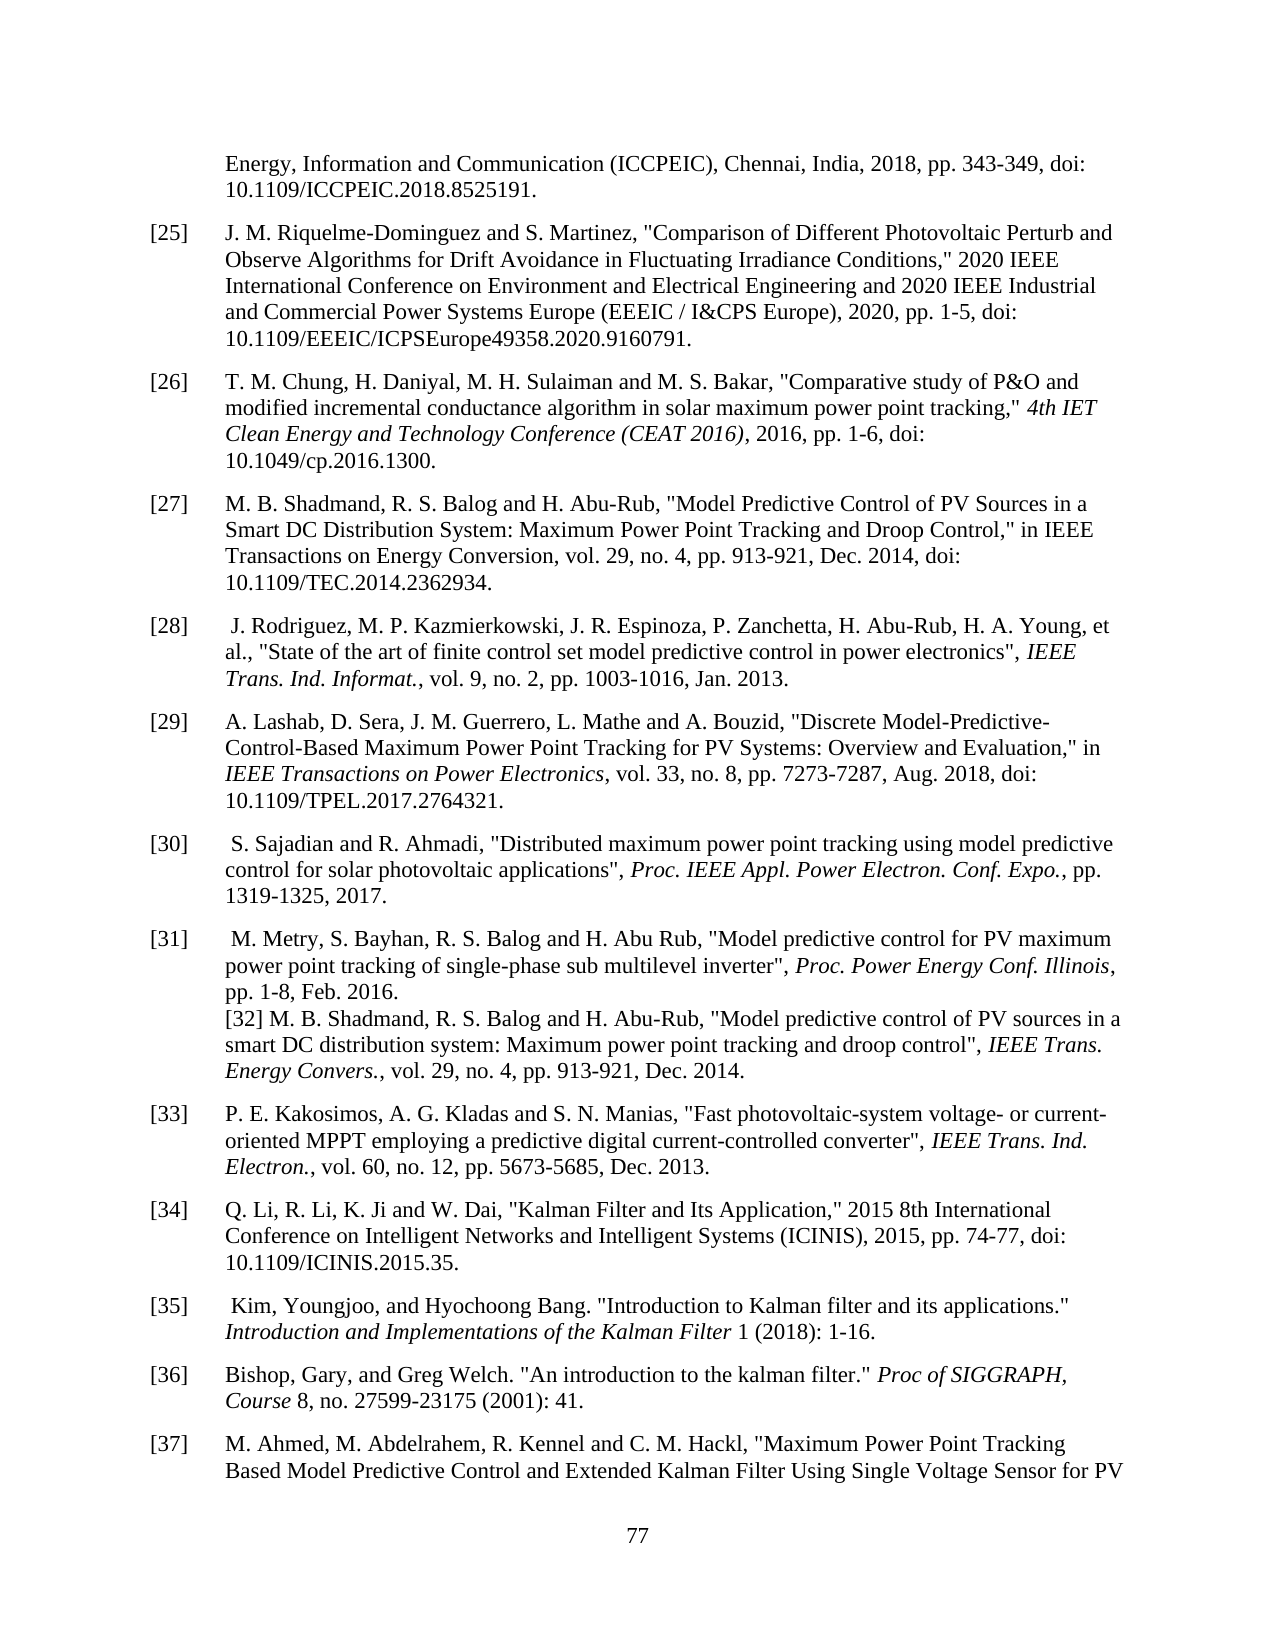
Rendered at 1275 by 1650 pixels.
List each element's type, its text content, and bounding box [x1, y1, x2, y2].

text [36] Bishop, Gary, and Greg Welch. "An introduction to the kalman filter." Proc of SIGGRAPH, Course 8, no. 27599-23175 (2001): 41. [150, 1361, 1125, 1414]
text [30] S. Sajadian and R. Ahmadi, "Distributed maximum power point tracking using model predictive control for solar photovoltaic applications", Proc. IEEE Appl. Power Electron. Conf. Expo., pp. 1319-1325, 2017. [150, 830, 1125, 909]
text [28] J. Rodriguez, M. P. Kazmierkowski, J. R. Espinoza, P. Zanchetta, H. Abu-Rub, H. A. Young, et al., "State of the art of finite control set model predictive control in power electronics", IEEE Trans. Ind. Informat., vol. 9, no. 2, pp. 1003-1016, Jan. 2013. [150, 612, 1125, 691]
text [27] M. B. Shadmand, R. S. Balog and H. Abu-Rub, "Model Predictive Control of PV Sources in a Smart DC Distribution System: Maximum Power Point Tracking and Droop Control," in IEEE Transactions on Energy Conversion, vol. 29, no. 4, pp. 913-921, Dec. 2014, doi: 10.1109/TEC.2014.2362934. [150, 490, 1125, 595]
text [33] P. E. Kakosimos, A. G. Kladas and S. N. Manias, "Fast photovoltaic-system voltage- or current-oriented MPPT employing a predictive digital current-controlled converter", IEEE Trans. Ind. Electron., vol. 60, no. 12, pp. 5673-5685, Dec. 2013. [150, 1100, 1125, 1179]
text [31] M. Metry, S. Bayhan, R. S. Balog and H. Abu Rub, "Model predictive control for PV maximum power point tracking of single-phase sub multilevel inverter", Proc. Power Energy Conf. Illinois, pp. 1-8, Feb. 2016. [32] M. B. Shadmand, R. S. Balog and H. Abu-Rub, "Model predictive control of PV sources in a smart DC distribution system: Maximum power point tracking and droop control", IEEE Trans. Energy Convers., vol. 29, no. 4, pp. 913-921, Dec. 2014. [150, 926, 1125, 1084]
text [26] T. M. Chung, H. Daniyal, M. H. Sulaiman and M. S. Bakar, "Comparative study of P&O and modified incremental conductance algorithm in solar maximum power point tracking," 4th IET Clean Energy and Technology Conference (CEAT 2016), 2016, pp. 1-6, doi: 10.1049/cp.2016.1300. [150, 368, 1125, 473]
text [35] Kim, Youngjoo, and Hyochoong Bang. "Introduction to Kalman filter and its applications." Introduction and Implementations of the Kalman Filter 1 (2018): 1-16. [150, 1292, 1125, 1344]
text [34] Q. Li, R. Li, K. Ji and W. Dai, "Kalman Filter and Its Application," 2015 8th International Conference on Intelligent Networks and Intelligent Systems (ICINIS), 2015, pp. 74-77, doi: 10.1109/ICINIS.2015.35. [150, 1196, 1125, 1275]
text [25] J. M. Riquelme-Dominguez and S. Martinez, "Comparison of Different Photovoltaic Perturb and Observe Algorithms for Drift Avoidance in Fluctuating Irradiance Conditions," 2020 IEEE International Conference on Environment and Electrical Engineering and 2020 IEEE Industrial and Commercial Power Systems Europe (EEEIC / I&CPS Europe), 2020, pp. 1-5, doi: 10.1109/EEEIC/ICPSEurope49358.2020.9160791. [150, 219, 1125, 351]
text [29] A. Lashab, D. Sera, J. M. Guerrero, L. Mathe and A. Bouzid, "Discrete Model-Predictive-Control-Based Maximum Power Point Tracking for PV Systems: Overview and Evaluation," in IEEE Transactions on Power Electronics, vol. 33, no. 8, pp. 7273-7287, Aug. 2018, doi: 10.1109/TPEL.2017.2764321. [150, 708, 1125, 813]
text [150, 1431, 1125, 1483]
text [150, 150, 1125, 203]
